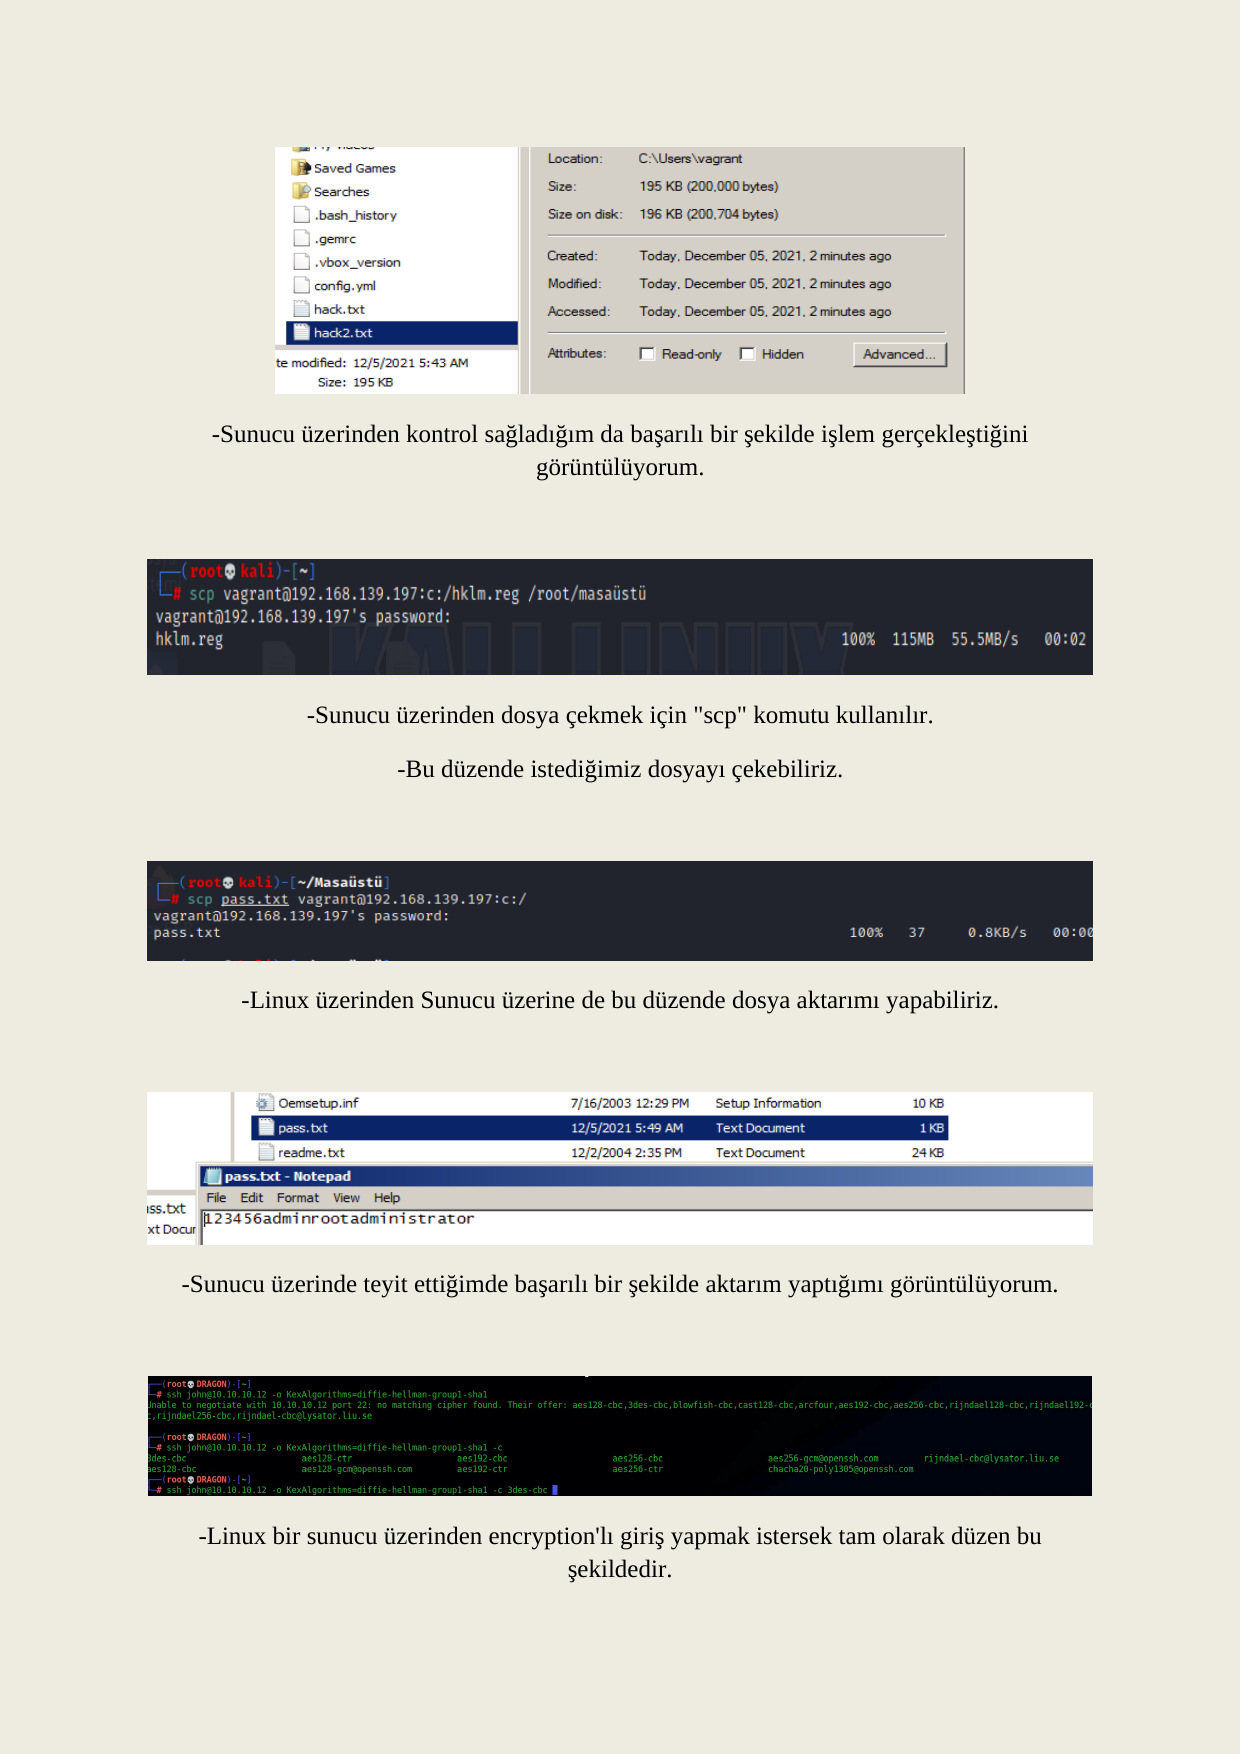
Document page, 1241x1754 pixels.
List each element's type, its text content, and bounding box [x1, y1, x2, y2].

text -Sunucu üzerinden kontrol sağladığım da başarılı bir şekilde işlem gerçekleştiğini görüntülüyorum. [148, 419, 1093, 481]
text -Linux üzerinden Sunucu üzerine de bu düzende dosya aktarımı yapabiliriz. [148, 985, 1093, 1014]
picture [148, 1376, 1092, 1496]
text -Sunucu üzerinde teyit ettiğimde başarılı bir şekilde aktarım yaptığımı görüntülüyorum. [148, 1269, 1093, 1298]
picture [147, 861, 1093, 961]
text -Bu düzende istediğimiz dosyayı çekebiliriz. [148, 754, 1093, 782]
text -Linux bir sunucu üzerinden encryption'lı giriş yapmak istersek tam olarak düzen bu şekildedir. [148, 1521, 1093, 1583]
picture [147, 559, 1093, 675]
text -Sunucu üzerinden dosya çekmek için "scp" komutu kullanılır. [148, 700, 1093, 729]
picture [147, 1092, 1093, 1245]
picture [275, 147, 965, 394]
